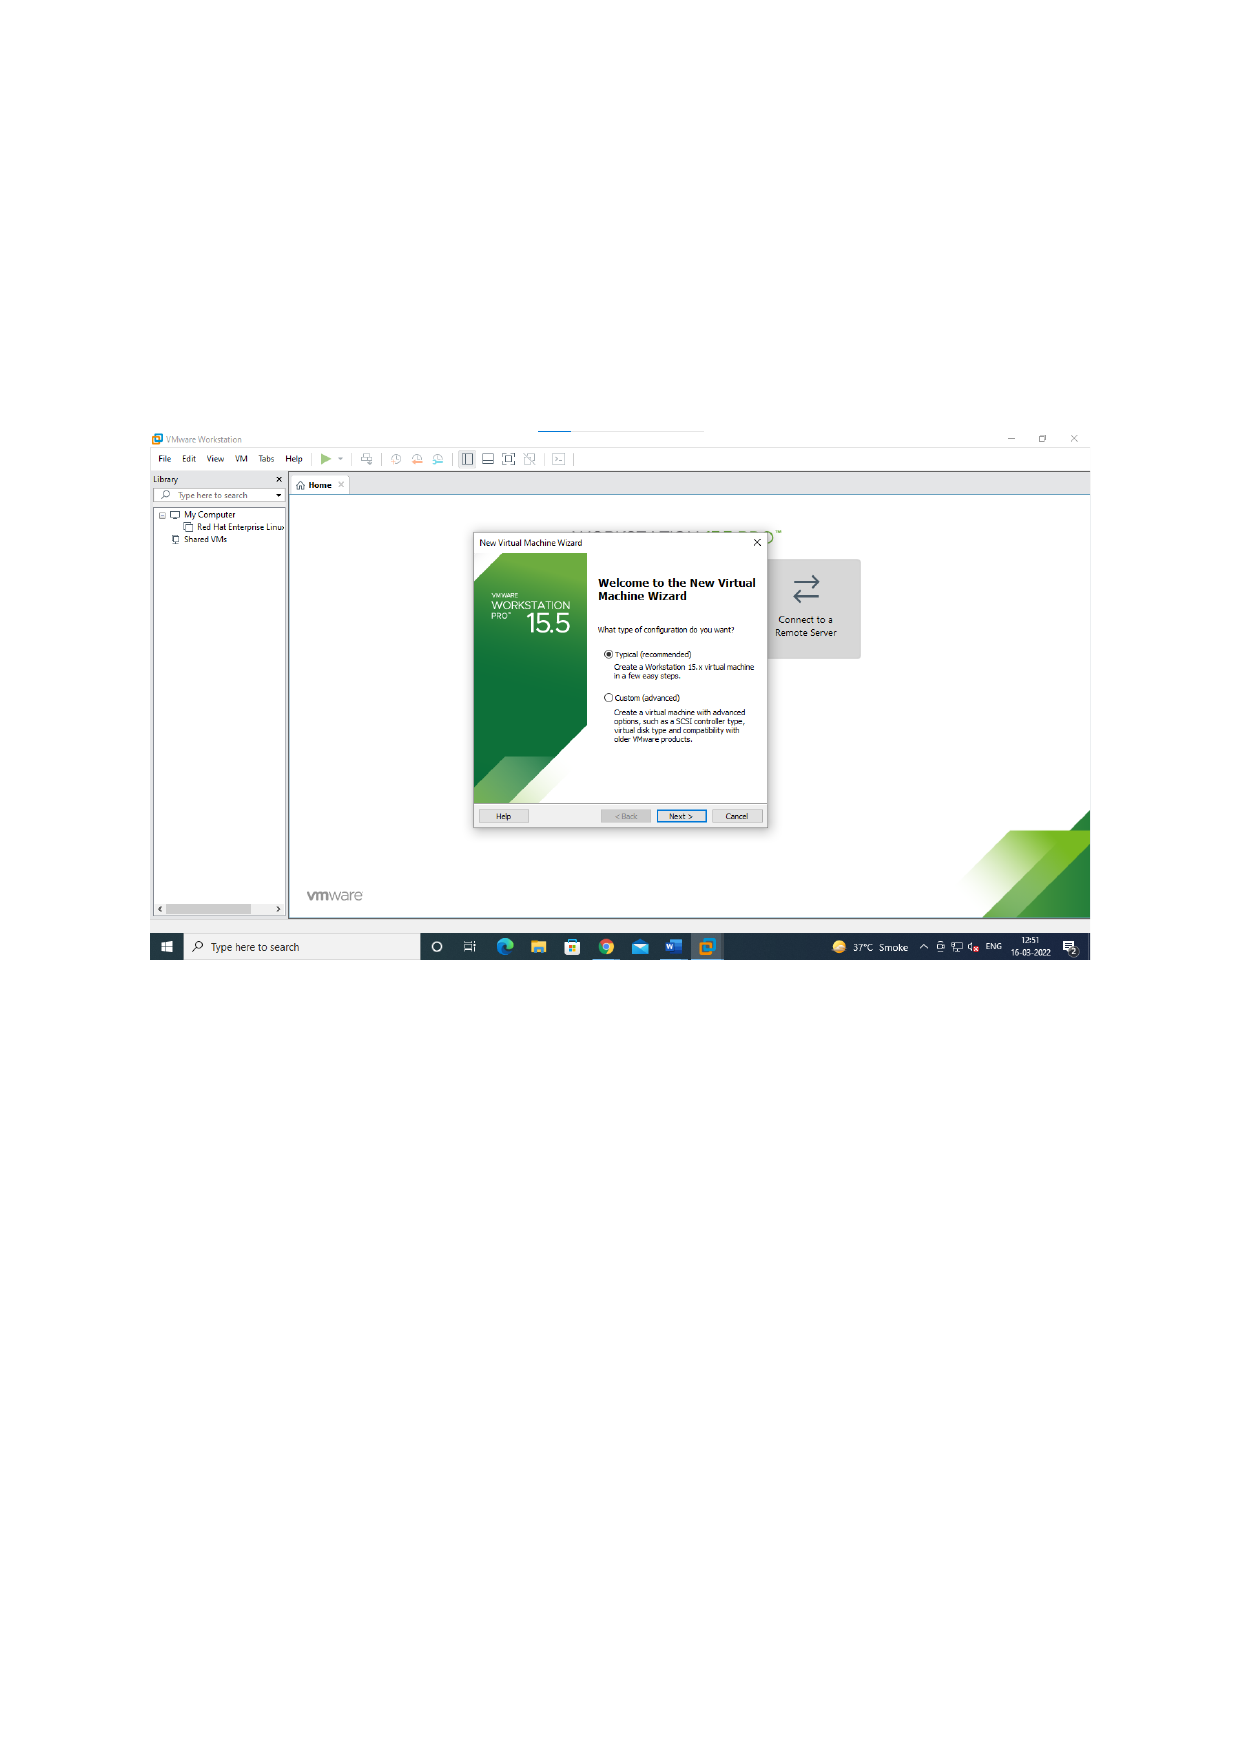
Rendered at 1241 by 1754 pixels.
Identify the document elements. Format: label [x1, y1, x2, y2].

picture [150, 431, 1091, 960]
